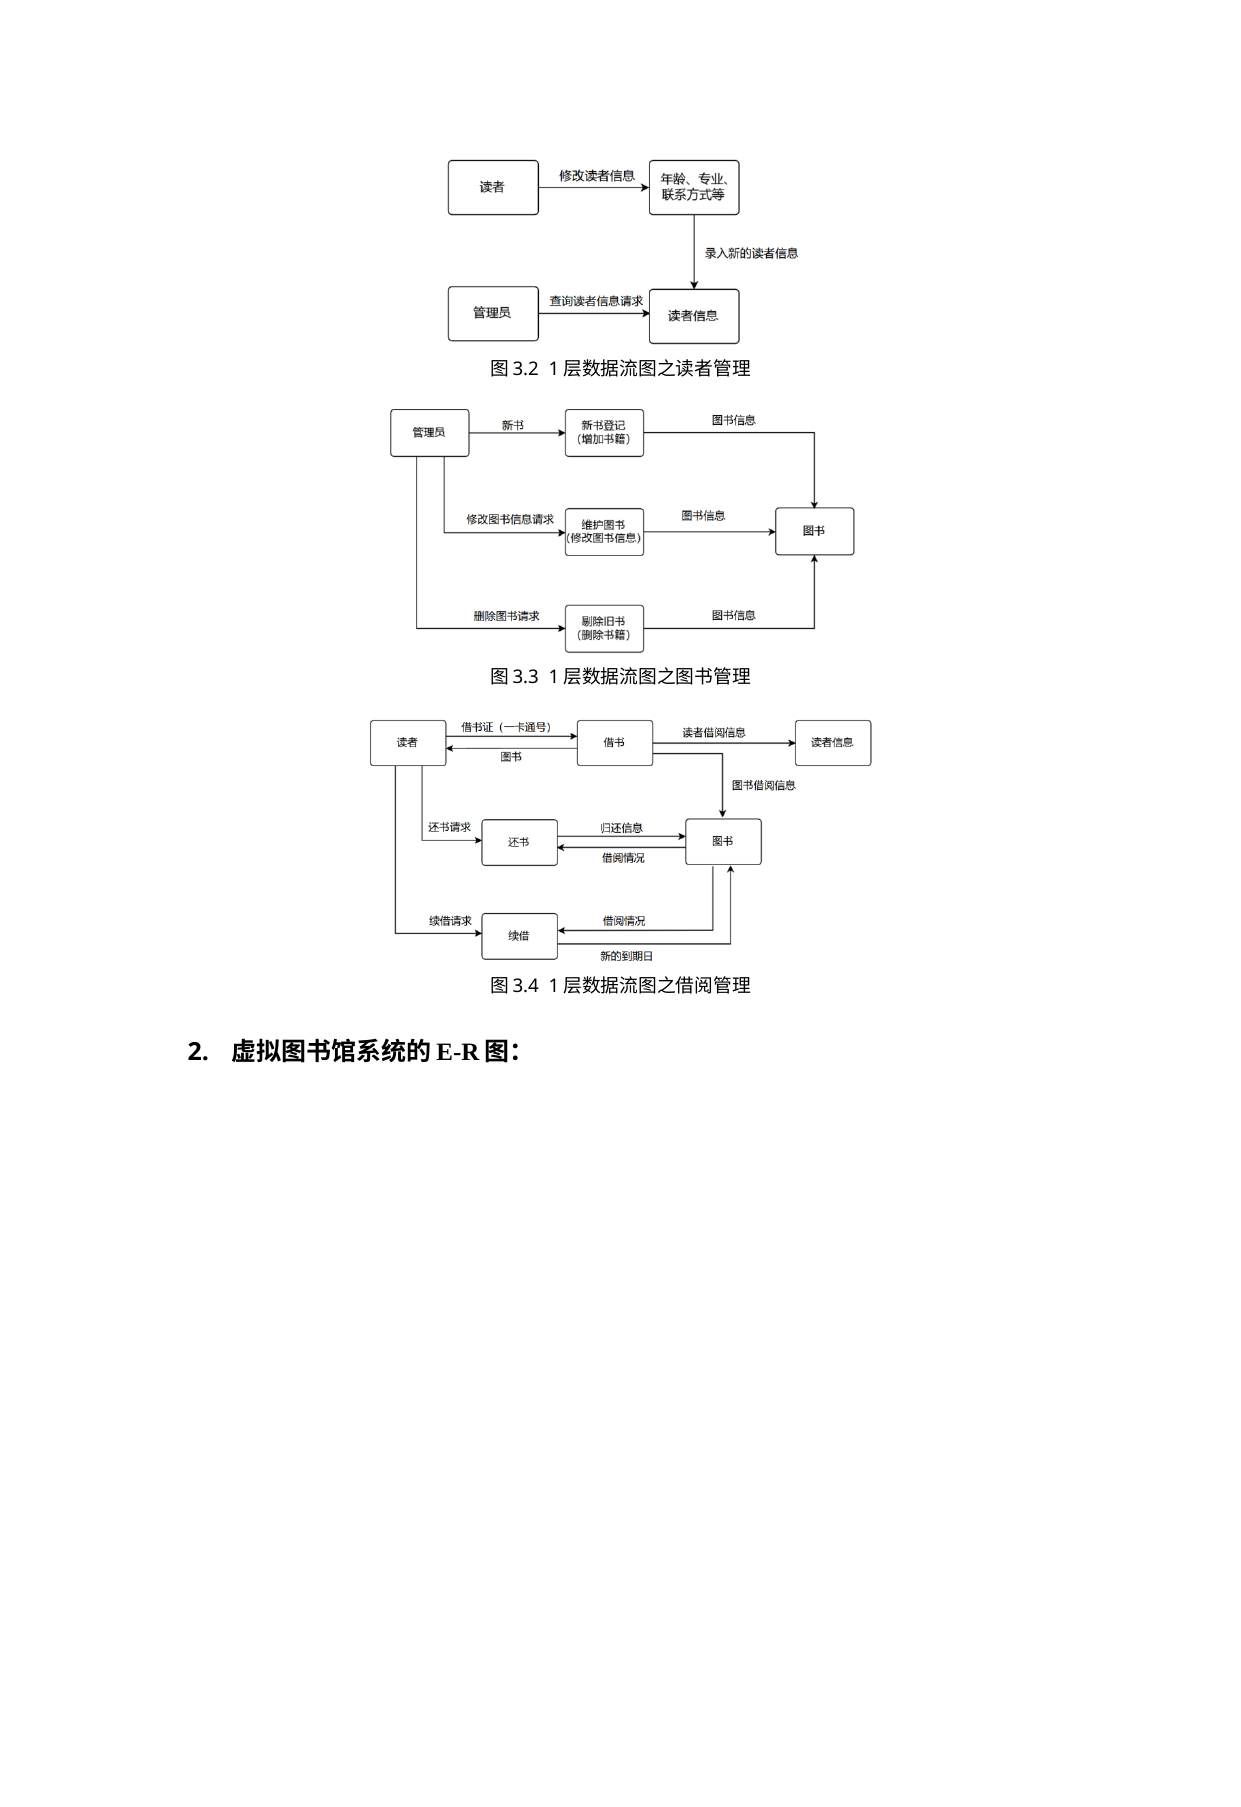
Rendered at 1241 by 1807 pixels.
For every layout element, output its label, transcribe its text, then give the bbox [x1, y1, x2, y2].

picture [440, 155, 800, 349]
text 图3.2 1层数据流图之读者管理 [187, 351, 1053, 383]
picture [382, 399, 858, 658]
list 虚拟图书馆系统的E-R图： [144, 1017, 1053, 1082]
text 图3.4 1层数据流图之借阅管理 [187, 968, 1053, 1001]
text 图3.3 1层数据流图之图书管理 [187, 659, 1053, 692]
picture [366, 708, 875, 967]
